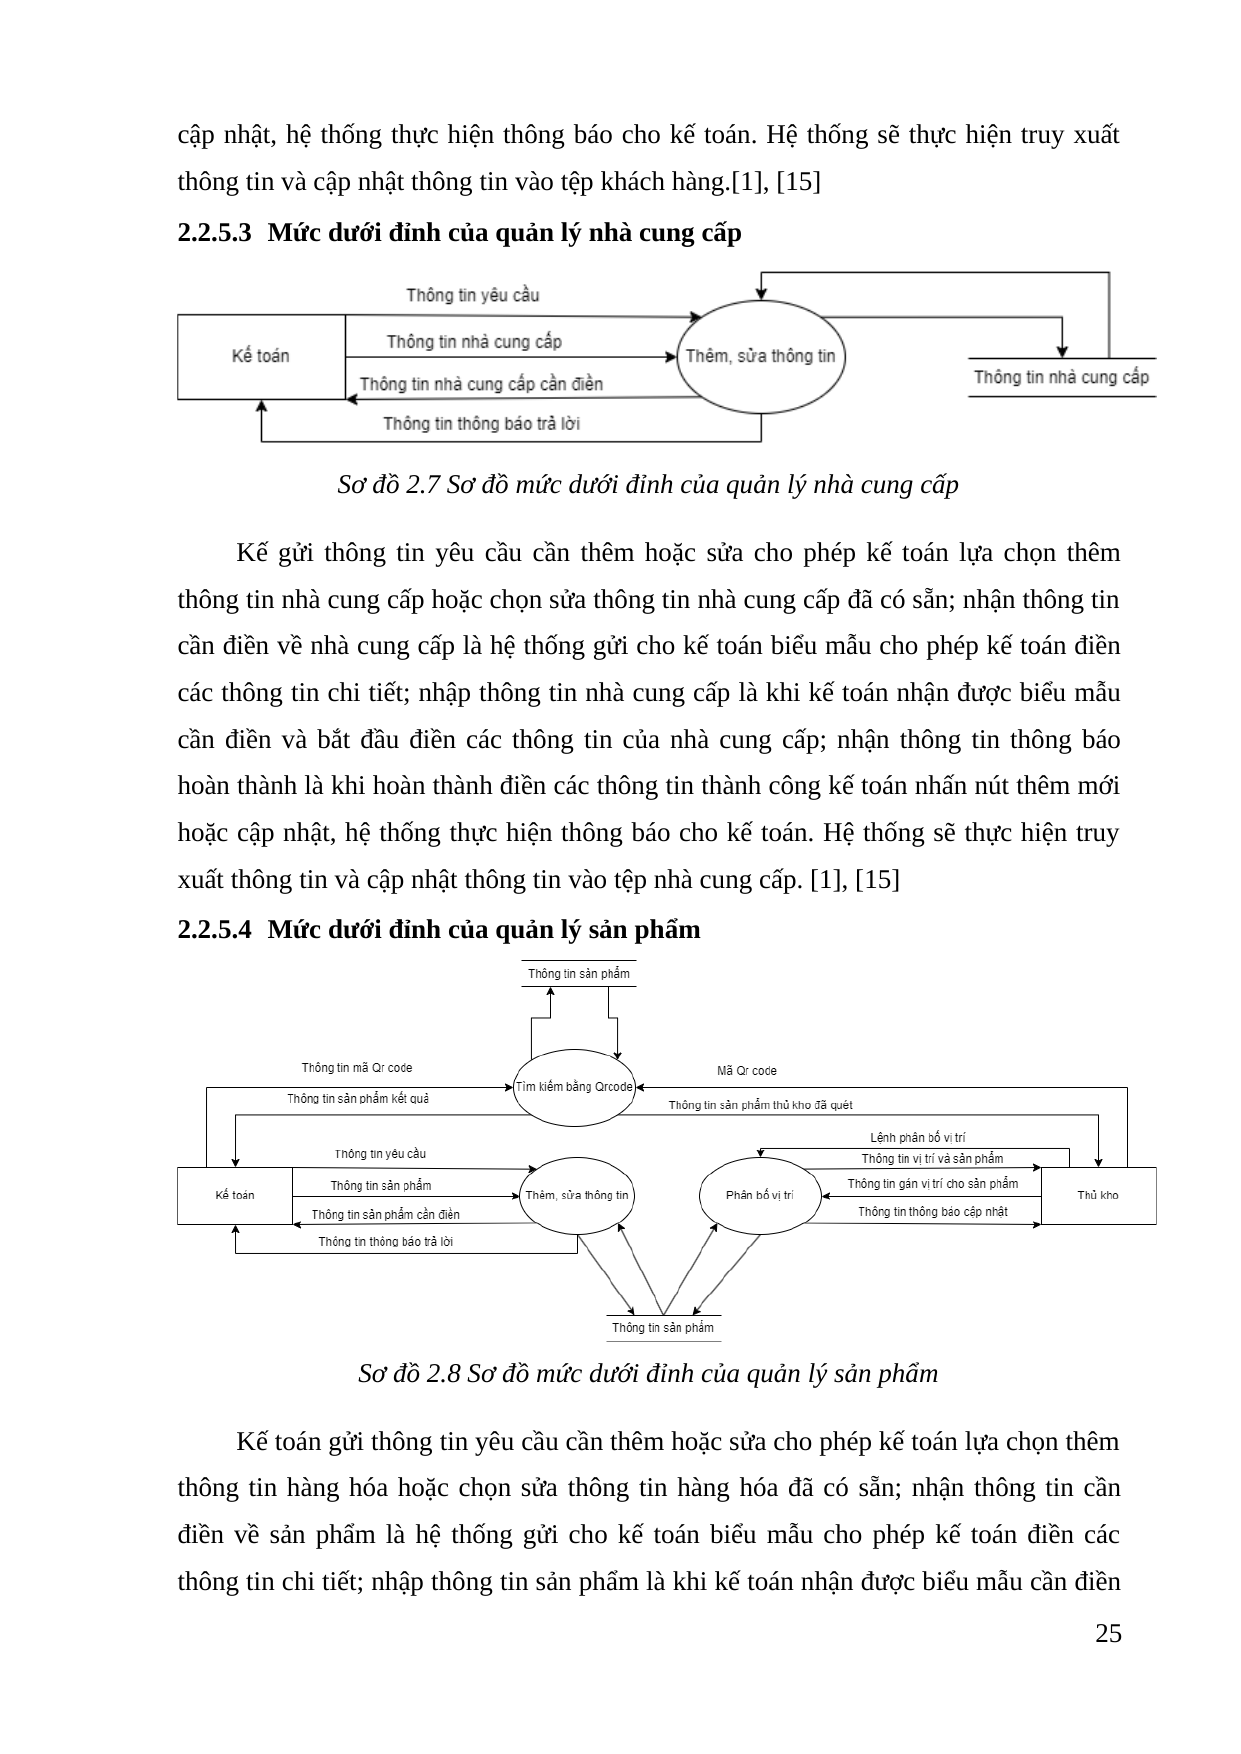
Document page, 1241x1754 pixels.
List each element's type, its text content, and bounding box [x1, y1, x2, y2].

text Kế gửi thông tin yêu cầu cần thêm hoặc sửa cho phép kế toán lựa chọn thêm thông tin nhà cung cấp hoặc chọn sửa thông tin nhà cung cấp đã có sẵn; nhận thông tin cần điền về nhà cung cấp là hệ thống gửi cho kế toán biểu mẫu cho phép kế toán điền các thông tin chi tiết; nhập thông tin nhà cung cấp là khi kế toán nhận được biểu mẫu cần điền và bắt đầu điền các thông tin của nhà cung cấp; nhận thông tin thông báo hoàn thành là khi hoàn thành điền các thông tin thành công kế toán nhấn nút thêm mới hoặc cập nhật, hệ thống thực hiện thông báo cho kế toán. Hệ thống sẽ thực hiện truy xuất thông tin và cập nhật thông tin vào tệp nhà cung cấp. [1], [15] [177, 536, 1122, 894]
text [177, 1425, 1122, 1596]
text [177, 118, 1122, 196]
subtitle Mức dưới đỉnh của quản lý nhà cung cấp [177, 216, 1122, 247]
subtitle Mức dưới đỉnh của quản lý sản phẩm [177, 914, 1122, 945]
picture [177, 960, 1157, 1342]
picture [177, 262, 1157, 454]
